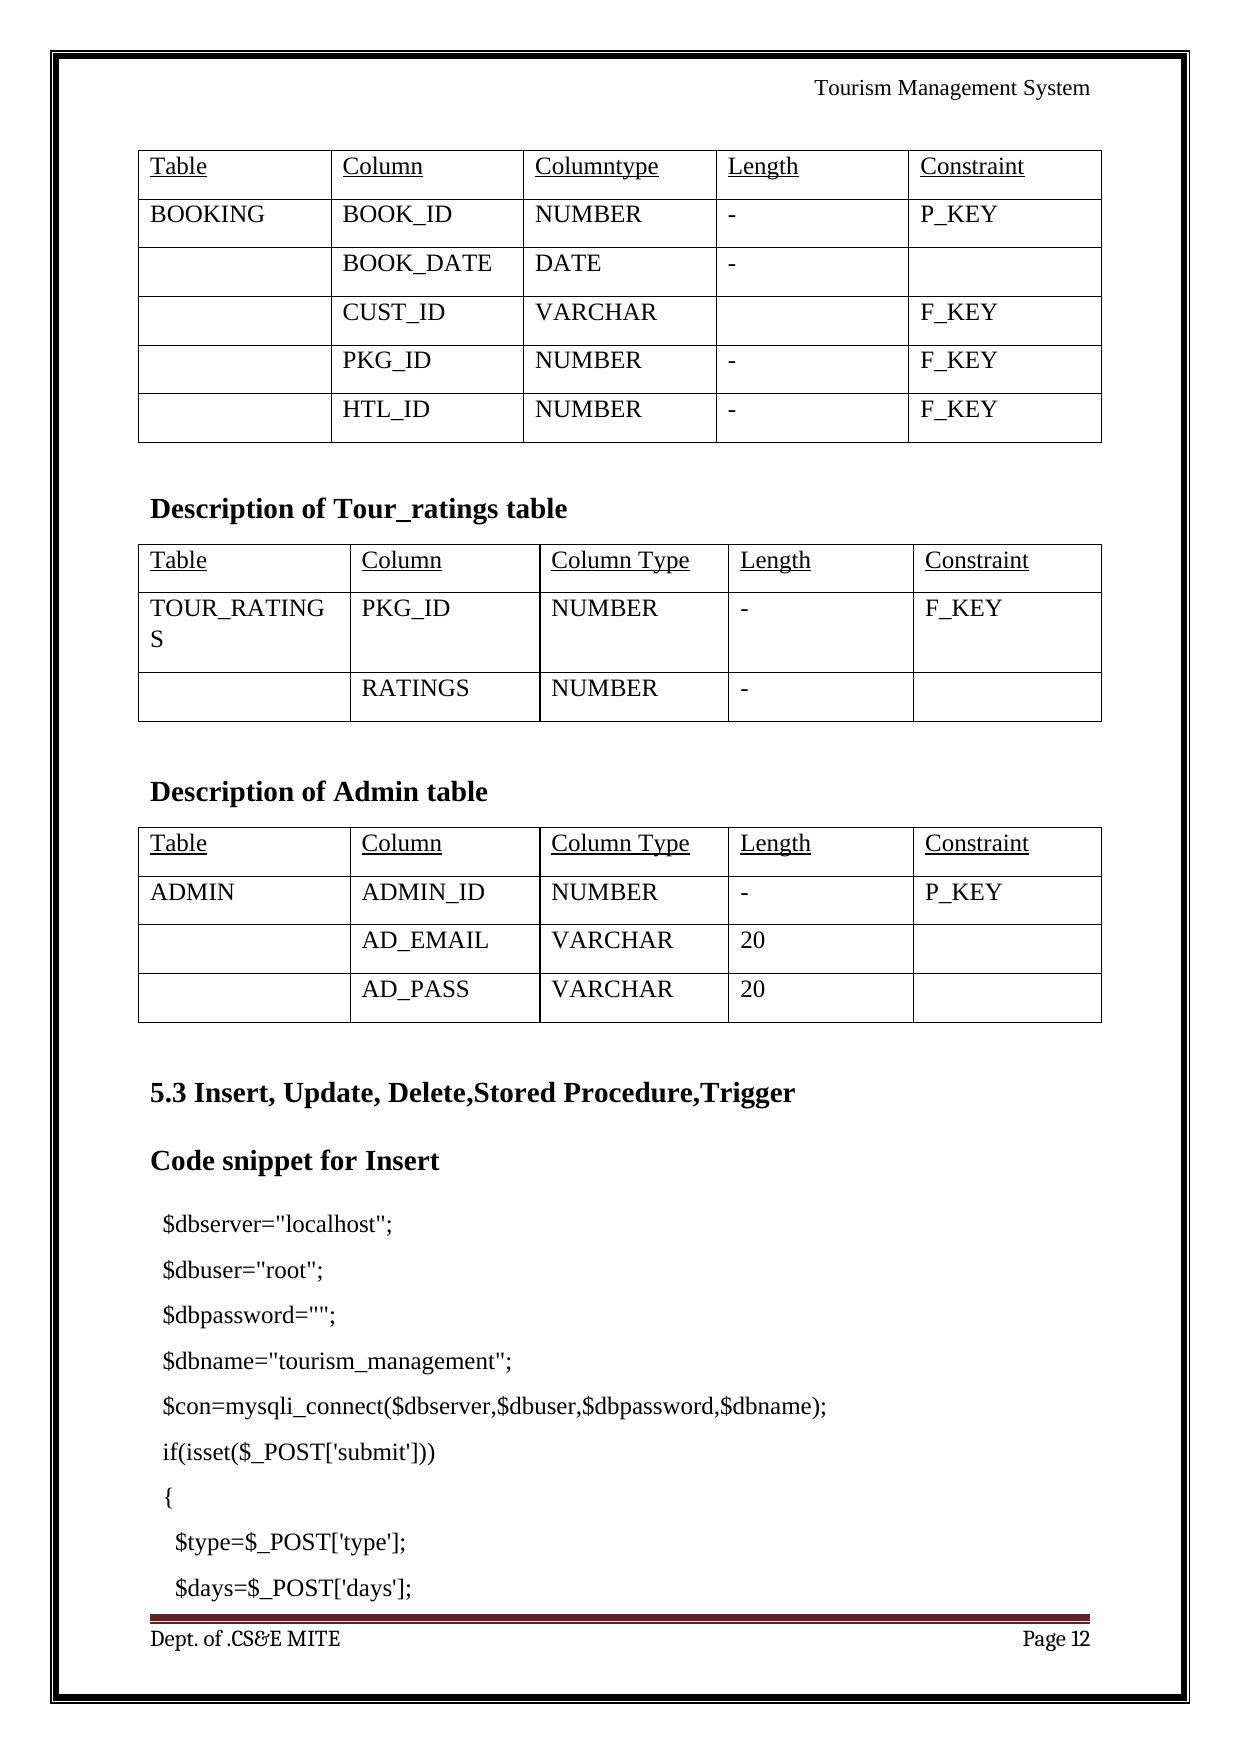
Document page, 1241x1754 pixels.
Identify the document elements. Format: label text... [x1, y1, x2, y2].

table_cell NUMBER [524, 200, 716, 247]
table_cell 20 [729, 925, 913, 973]
table_header Length [729, 545, 913, 592]
table_header Length [717, 151, 908, 198]
table_cell VARCHAR [541, 974, 728, 1022]
text Code snippet for Insert [150, 1143, 1090, 1176]
table_cell [139, 974, 350, 1022]
table_cell P_KEY [909, 200, 1101, 247]
table_cell NUMBER [524, 394, 716, 442]
table_cell [139, 297, 331, 344]
text Description of Tour_ratings table [150, 491, 1090, 524]
table_cell - [729, 673, 913, 721]
table_header Constraint [914, 545, 1101, 592]
table_cell 20 [729, 974, 913, 1022]
table_cell VARCHAR [524, 297, 716, 344]
table_cell HTL_ID [332, 394, 523, 442]
table_header Column [351, 545, 539, 592]
table_cell F_KEY [914, 593, 1101, 672]
table_cell - [729, 593, 913, 672]
table_cell PKG_ID [332, 346, 523, 393]
text $days=$_POST['days']; [150, 1573, 1090, 1602]
table_cell - [729, 877, 913, 924]
table_cell RATINGS [351, 673, 539, 721]
table_header Length [729, 828, 913, 876]
table_cell F_KEY [909, 346, 1101, 393]
table_cell TOUR_RATINGS [139, 593, 350, 672]
table_cell NUMBER [541, 593, 728, 672]
text { [150, 1482, 1090, 1511]
table_cell [139, 248, 331, 296]
text $dbuser="root"; [150, 1255, 1090, 1284]
text $dbserver="localhost"; [150, 1209, 1090, 1238]
table_cell [914, 925, 1101, 973]
table_cell [909, 248, 1101, 296]
text $type=$_POST['type']; [150, 1527, 1090, 1556]
table_header Column Type [541, 545, 728, 592]
table_cell AD_EMAIL [351, 925, 539, 973]
table_cell [914, 974, 1101, 1022]
table_cell [914, 673, 1101, 721]
text if(isset($_POST['submit'])) [150, 1437, 1090, 1465]
table_header Table [139, 151, 331, 198]
table_cell [139, 394, 331, 442]
text $dbname="tourism_management"; [150, 1346, 1090, 1374]
table_cell AD_PASS [351, 974, 539, 1022]
table_cell CUST_ID [332, 297, 523, 344]
table_header Constraint [909, 151, 1101, 198]
table_header Column [332, 151, 523, 198]
table_cell F_KEY [909, 297, 1101, 344]
table_header Table [139, 545, 350, 592]
text 5.3 Insert, Update, Delete,Stored Procedure,Trigger [150, 1076, 1090, 1109]
table_cell ADMIN [139, 877, 350, 924]
table_cell NUMBER [541, 877, 728, 924]
table_cell NUMBER [541, 673, 728, 721]
table_header Table [139, 828, 350, 876]
table_header Column Type [541, 828, 728, 876]
table_header Constraint [914, 828, 1101, 876]
table_cell BOOK_DATE [332, 248, 523, 296]
table_cell [139, 346, 331, 393]
table_cell NUMBER [524, 346, 716, 393]
text $con=mysqli_connect($dbserver,$dbuser,$dbpassword,$dbname); [150, 1391, 1090, 1420]
table_cell - [717, 346, 908, 393]
table_cell - [717, 200, 908, 247]
table_cell ADMIN_ID [351, 877, 539, 924]
table_cell - [717, 394, 908, 442]
table_cell VARCHAR [541, 925, 728, 973]
table_header Column [351, 828, 539, 876]
text Description of Admin table [150, 774, 1090, 808]
text $dbpassword=""; [150, 1300, 1090, 1329]
table_cell [139, 673, 350, 721]
table_cell - [717, 248, 908, 296]
table_cell BOOKING [139, 200, 331, 247]
table_cell F_KEY [909, 394, 1101, 442]
table_cell PKG_ID [351, 593, 539, 672]
table_cell P_KEY [914, 877, 1101, 924]
table_cell BOOK_ID [332, 200, 523, 247]
table_cell [717, 297, 908, 344]
table_cell [139, 925, 350, 973]
table_header Columntype [524, 151, 716, 198]
table_cell DATE [524, 248, 716, 296]
